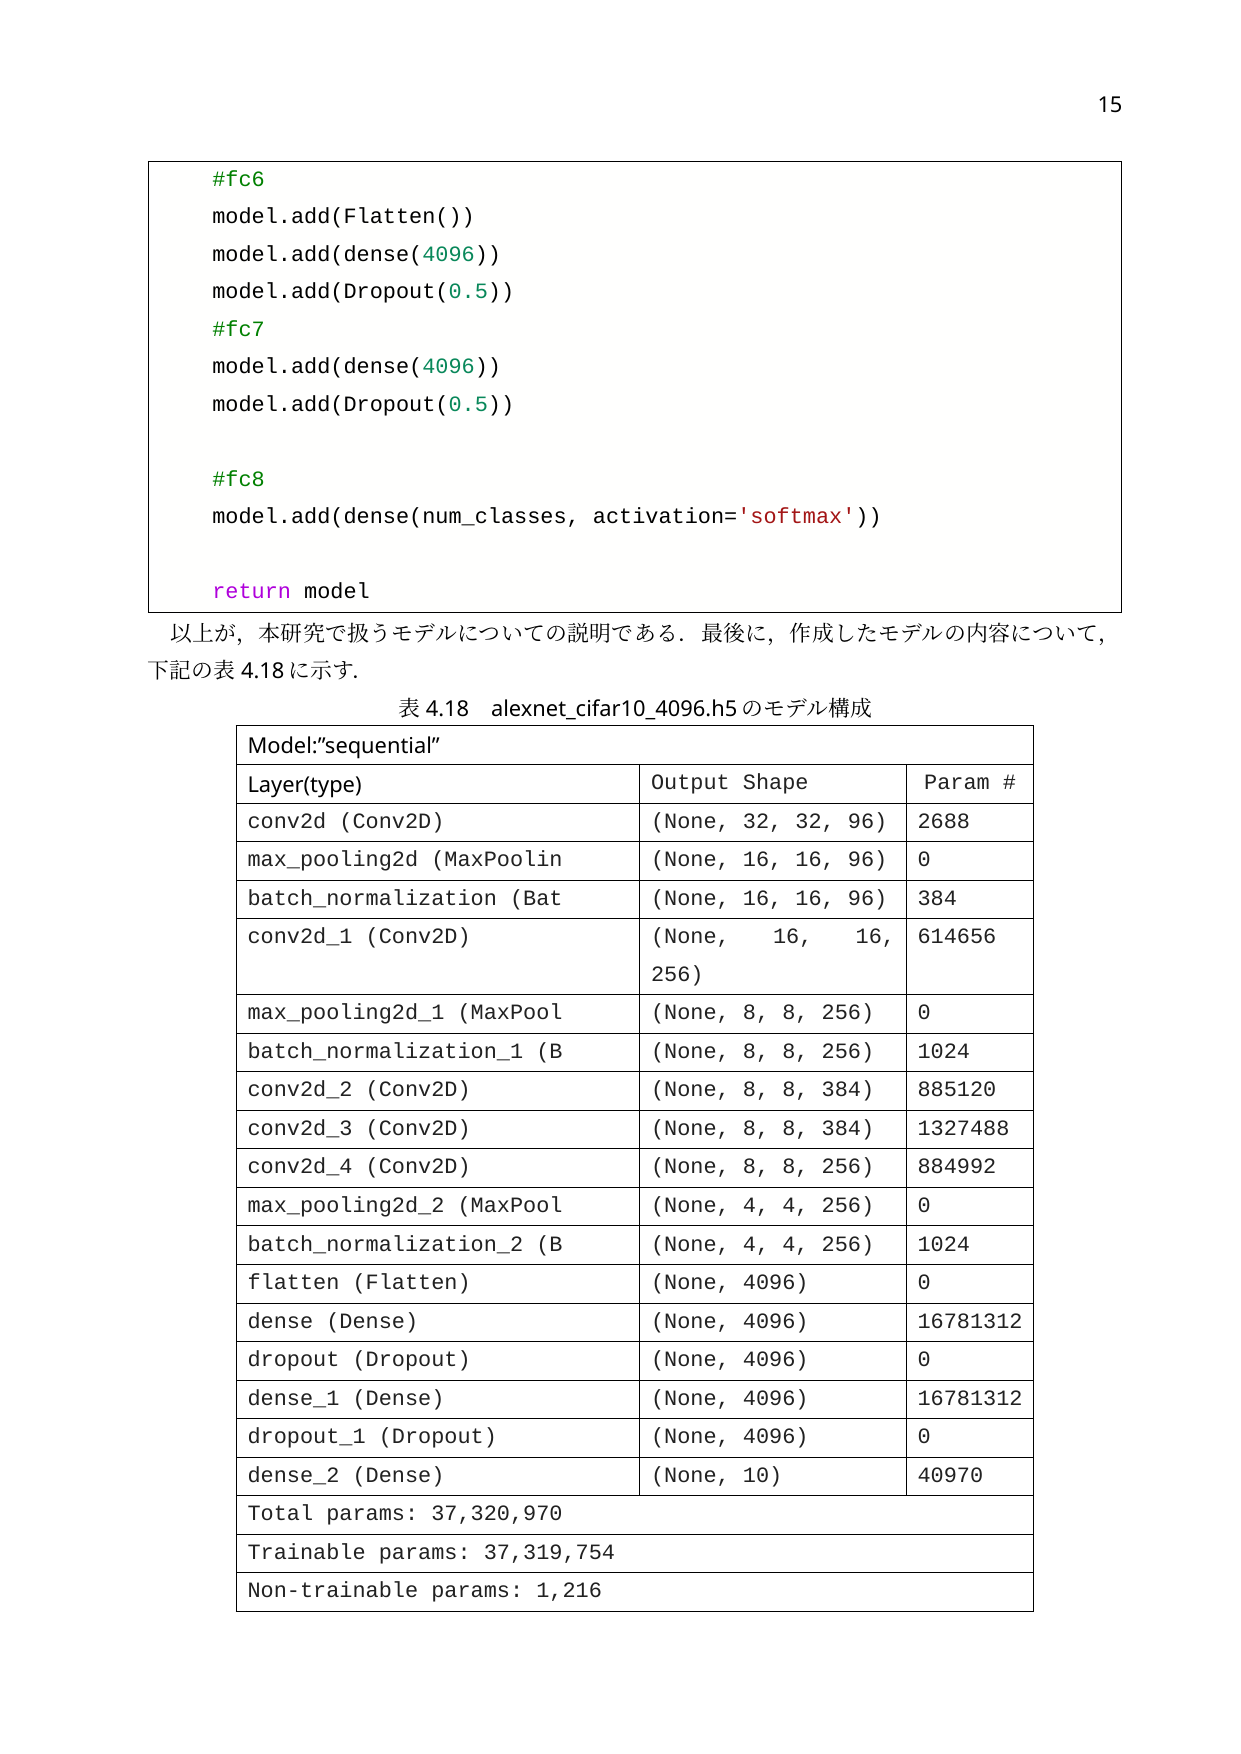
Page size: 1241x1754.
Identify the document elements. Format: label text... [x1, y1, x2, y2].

table_cell (None, 8, 8, 256) [640, 1034, 906, 1071]
table_cell 0 [907, 1342, 1033, 1379]
table_cell batch_normalization_1 (B [237, 1034, 639, 1071]
table_cell (None, 16, 16, 96) [640, 881, 906, 918]
table_cell (None, 4096) [640, 1419, 906, 1457]
table_cell 1327488 [907, 1111, 1033, 1148]
table_cell 0 [907, 995, 1033, 1033]
table_cell 0 [907, 1419, 1033, 1457]
table_cell (None, 16, 16, 256) [640, 919, 906, 994]
table_cell conv2d (Conv2D) [237, 804, 639, 841]
table_cell (None, 4096) [640, 1265, 906, 1302]
table_cell conv2d_2 (Conv2D) [237, 1072, 639, 1110]
table_cell 885120 [907, 1072, 1033, 1110]
table_cell Trainable params: 37,319,754 [237, 1535, 1033, 1572]
table_cell 0 [907, 1188, 1033, 1225]
table_cell (None, 8, 8, 256) [640, 995, 906, 1033]
table_cell Output Shape [640, 765, 906, 802]
table_cell (None, 8, 8, 256) [640, 1149, 906, 1187]
table_cell (None, 8, 8, 384) [640, 1111, 906, 1148]
table_cell 40970 [907, 1458, 1033, 1495]
table_cell Non-trainable params: 1,216 [237, 1573, 1033, 1611]
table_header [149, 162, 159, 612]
table_cell (None, 8, 8, 384) [640, 1072, 906, 1110]
table_cell (None, 4096) [640, 1304, 906, 1341]
table_cell (None, 4, 4, 256) [640, 1188, 906, 1225]
table_cell flatten (Flatten) [237, 1265, 639, 1302]
table_cell (None, 4096) [640, 1342, 906, 1379]
table_cell max_pooling2d_2 (MaxPool [237, 1188, 639, 1225]
table_cell dense (Dense) [237, 1304, 639, 1341]
table_cell (None, 4096) [640, 1381, 906, 1418]
table_cell conv2d_1 (Conv2D) [237, 919, 639, 994]
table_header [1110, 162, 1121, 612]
table_cell Param # [907, 765, 1033, 802]
table_cell conv2d_4 (Conv2D) [237, 1149, 639, 1187]
table_cell Layer(type) [237, 765, 639, 802]
table_cell dense_1 (Dense) [237, 1381, 639, 1418]
table_cell batch_normalization (Bat [237, 881, 639, 918]
table_cell 0 [907, 1265, 1033, 1302]
table_cell max_pooling2d (MaxPoolin [237, 842, 639, 879]
table_cell 0 [907, 842, 1033, 879]
table_cell max_pooling2d_1 (MaxPool [237, 995, 639, 1033]
table_cell 1024 [907, 1226, 1033, 1264]
table_header Model:”sequential” [237, 726, 1033, 764]
table_cell 384 [907, 881, 1033, 918]
table_cell dense_2 (Dense) [237, 1458, 639, 1495]
table_cell (None, 4, 4, 256) [640, 1226, 906, 1264]
table_cell 16781312 [907, 1381, 1033, 1418]
table_cell (None, 32, 32, 96) [640, 804, 906, 841]
table_cell 16781312 [907, 1304, 1033, 1341]
table_cell dropout (Dropout) [237, 1342, 639, 1379]
table_cell 614656 [907, 919, 1033, 994]
table_cell 884992 [907, 1149, 1033, 1187]
table_cell Total params: 37,320,970 [237, 1496, 1033, 1534]
table_cell 2688 [907, 804, 1033, 841]
table_cell batch_normalization_2 (B [237, 1226, 639, 1264]
table_cell dropout_1 (Dropout) [237, 1419, 639, 1457]
table_cell conv2d_3 (Conv2D) [237, 1111, 639, 1148]
table_cell (None, 10) [640, 1458, 906, 1495]
table_cell (None, 16, 16, 96) [640, 842, 906, 879]
table_cell 1024 [907, 1034, 1033, 1071]
